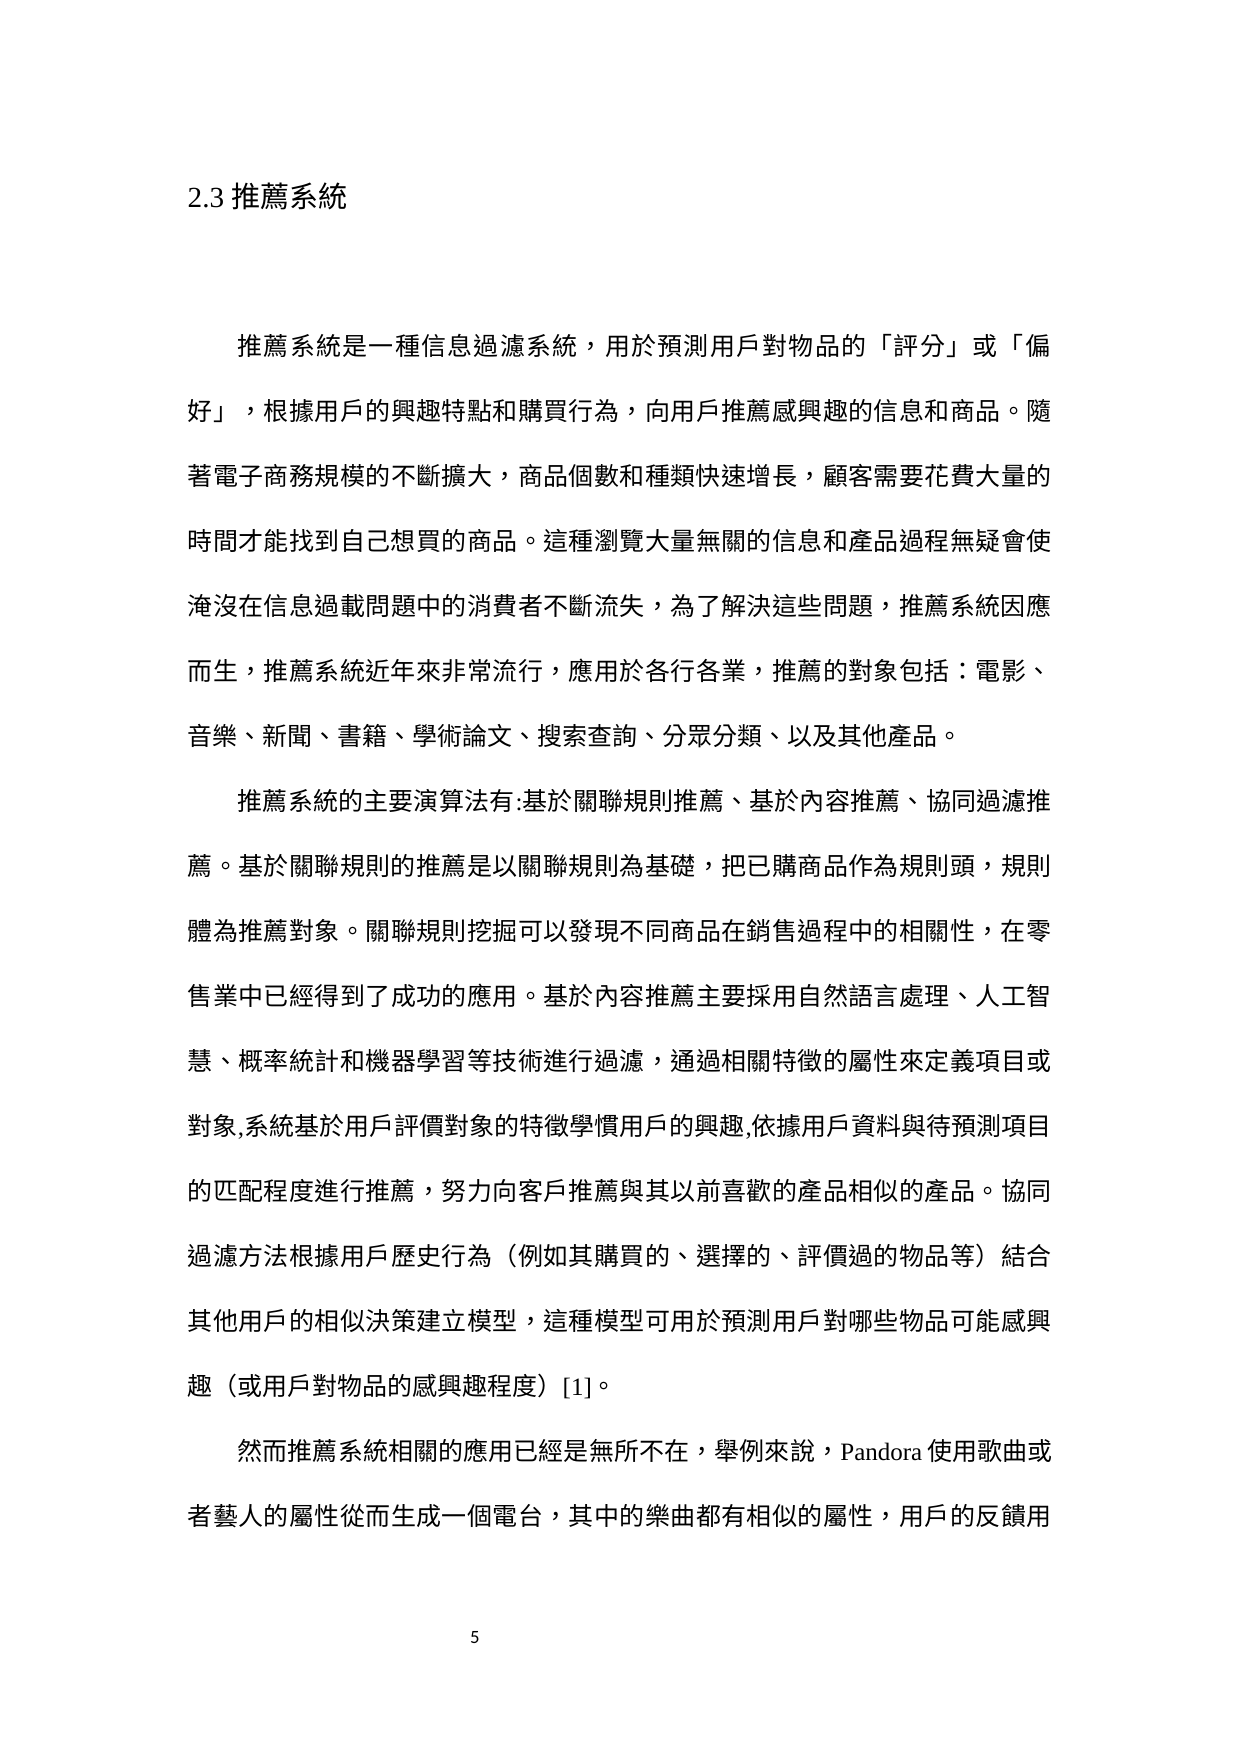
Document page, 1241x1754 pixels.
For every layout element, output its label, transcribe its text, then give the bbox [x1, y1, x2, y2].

subtitle 2.3 推薦系統 [187, 162, 1053, 227]
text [187, 1417, 1053, 1547]
text 推薦系統是一種信息過濾系統，用於預測用戶對物品的「評分」或「偏好」，根據用戶的興趣特點和購買行為，向用戶推薦感興趣的信息和商品。隨著電子商務規模的不斷擴大，商品個數和種類快速增長，顧客需要花費大量的時間才能找到自己想買的商品。這種瀏覽大量無關的信息和產品過程無疑會使淹沒在信息過載問題中的消費者不斷流失，為了解決這些問題，推薦系統因應而生，推薦系統近年來非常流行，應用於各行各業，推薦的對象包括：電影、音樂、新聞、書籍、學術論文、搜索查詢、分眾分類、以及其他產品。 [187, 312, 1053, 767]
text 推薦系統的主要演算法有:基於關聯規則推薦、基於內容推薦、協同過濾推薦。基於關聯規則的推薦是以關聯規則為基礎，把已購商品作為規則頭，規則體為推薦對象。關聯規則挖掘可以發現不同商品在銷售過程中的相關性，在零售業中已經得到了成功的應用。基於內容推薦主要採用自然語言處理、人工智慧、概率統計和機器學習等技術進行過濾，通過相關特徵的屬性來定義項目或對象,系統基於用戶評價對象的特徵學慣用戶的興趣,依據用戶資料與待預測項目的匹配程度進行推薦，努力向客戶推薦與其以前喜歡的產品相似的產品。協同過濾方法根據用戶歷史行為（例如其購買的、選擇的、評價過的物品等）結合其他用戶的相似決策建立模型，這種模型可用於預測用戶對哪些物品可能感興趣（或用戶對物品的感興趣程度）[1]。 [187, 767, 1053, 1417]
